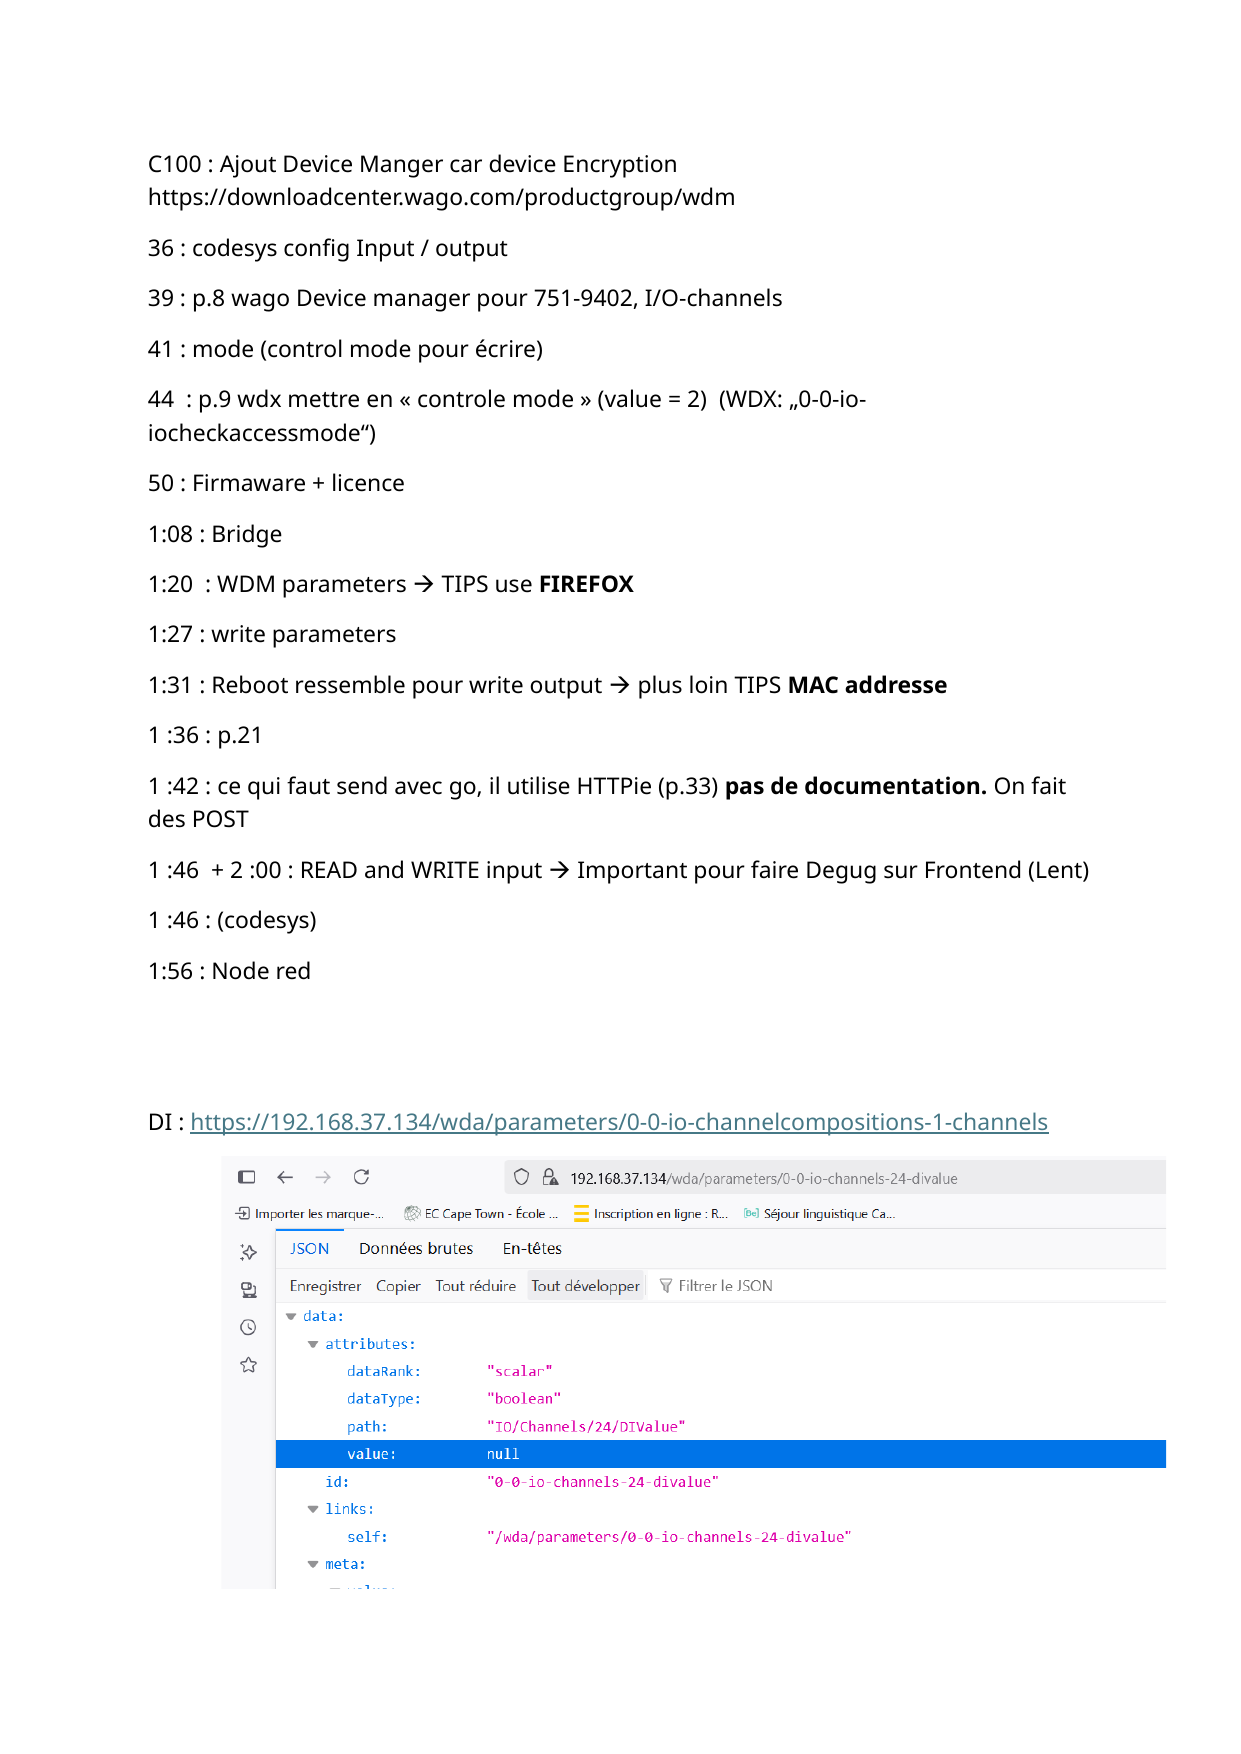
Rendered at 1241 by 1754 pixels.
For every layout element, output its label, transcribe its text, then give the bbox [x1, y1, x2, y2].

text 1 :42 : ce qui faut send avec go, il utilise HTTPie (p.33) pas de documentation. On fait des POST [148, 770, 1093, 835]
text 1 :46 + 2 :00 : READ and WRITE input Important pour faire Degug sur Frontend (Lent) [148, 854, 1093, 885]
text 39 : p.8 wago Device manager pour 751-9402, I/O-channels [148, 282, 1093, 313]
text 1 :36 : p.21 [148, 719, 1093, 751]
text 41 : mode (control mode pour écrire) [148, 333, 1093, 364]
text 1:20 : WDM parameters TIPS use FIREFOX [148, 568, 1093, 599]
picture [221, 1156, 1167, 1589]
text 1:27 : write parameters [148, 618, 1093, 650]
text 1:31 : Reboot ressemble pour write output plus loin TIPS MAC addresse [148, 669, 1093, 700]
text 50 : Firmaware + licence [148, 467, 1093, 498]
text 1 :46 : (codesys) [148, 904, 1093, 936]
text 36 : codesys config Input / output [148, 232, 1093, 263]
text 1:56 : Node red [148, 955, 1093, 986]
text 44 : p.9 wdx mettre en « controle mode » (value = 2) (WDX: „0-0-io-iocheckaccessmode“) [148, 383, 1093, 448]
text C100 : Ajout Device Manger car device Encryption https://downloadcenter.wago.com/productgroup/wdm [148, 148, 1093, 213]
text 1:08 : Bridge [148, 518, 1093, 549]
text DI : https://192.168.37.134/wda/parameters/0-0-io-channelcompositions-1-channels [148, 1106, 1093, 1137]
